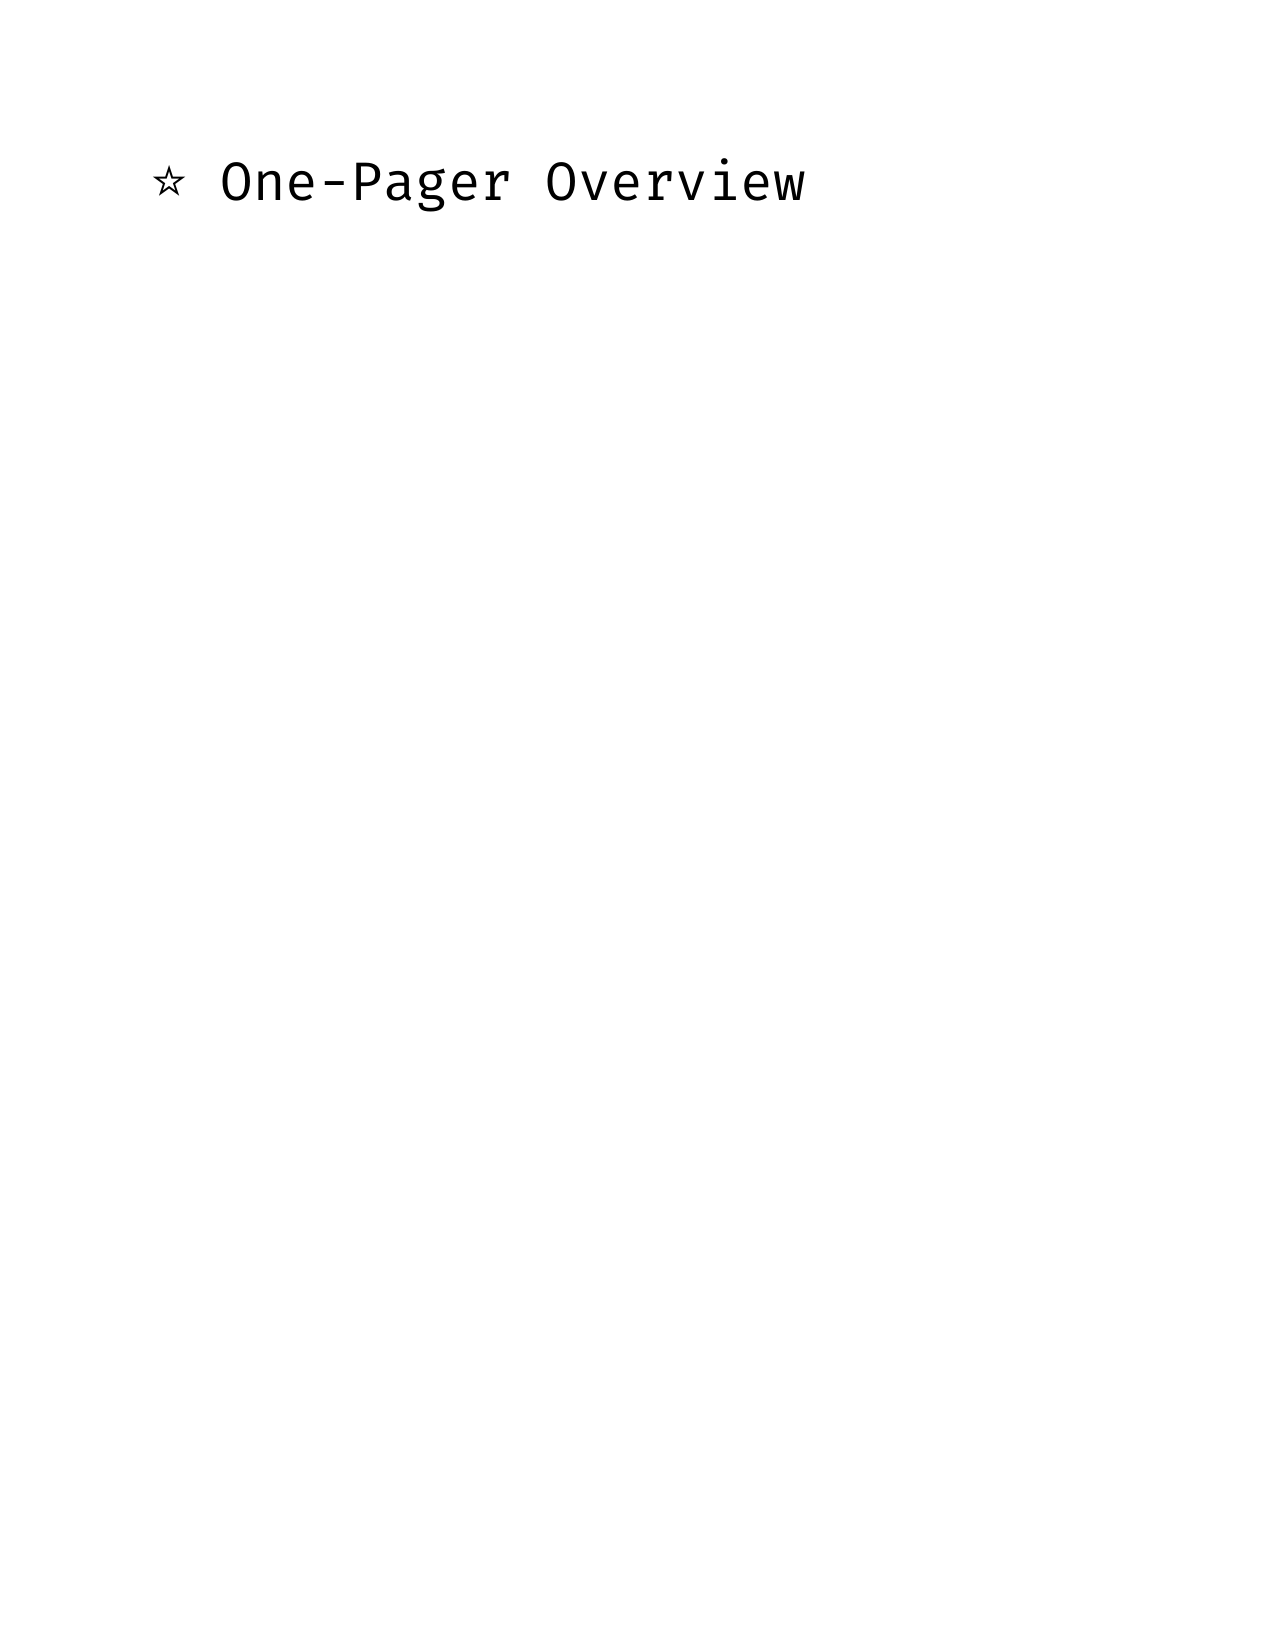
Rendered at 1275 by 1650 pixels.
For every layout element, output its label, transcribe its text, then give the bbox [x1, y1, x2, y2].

title ⭐ One-Pager Overview [150, 150, 1125, 215]
